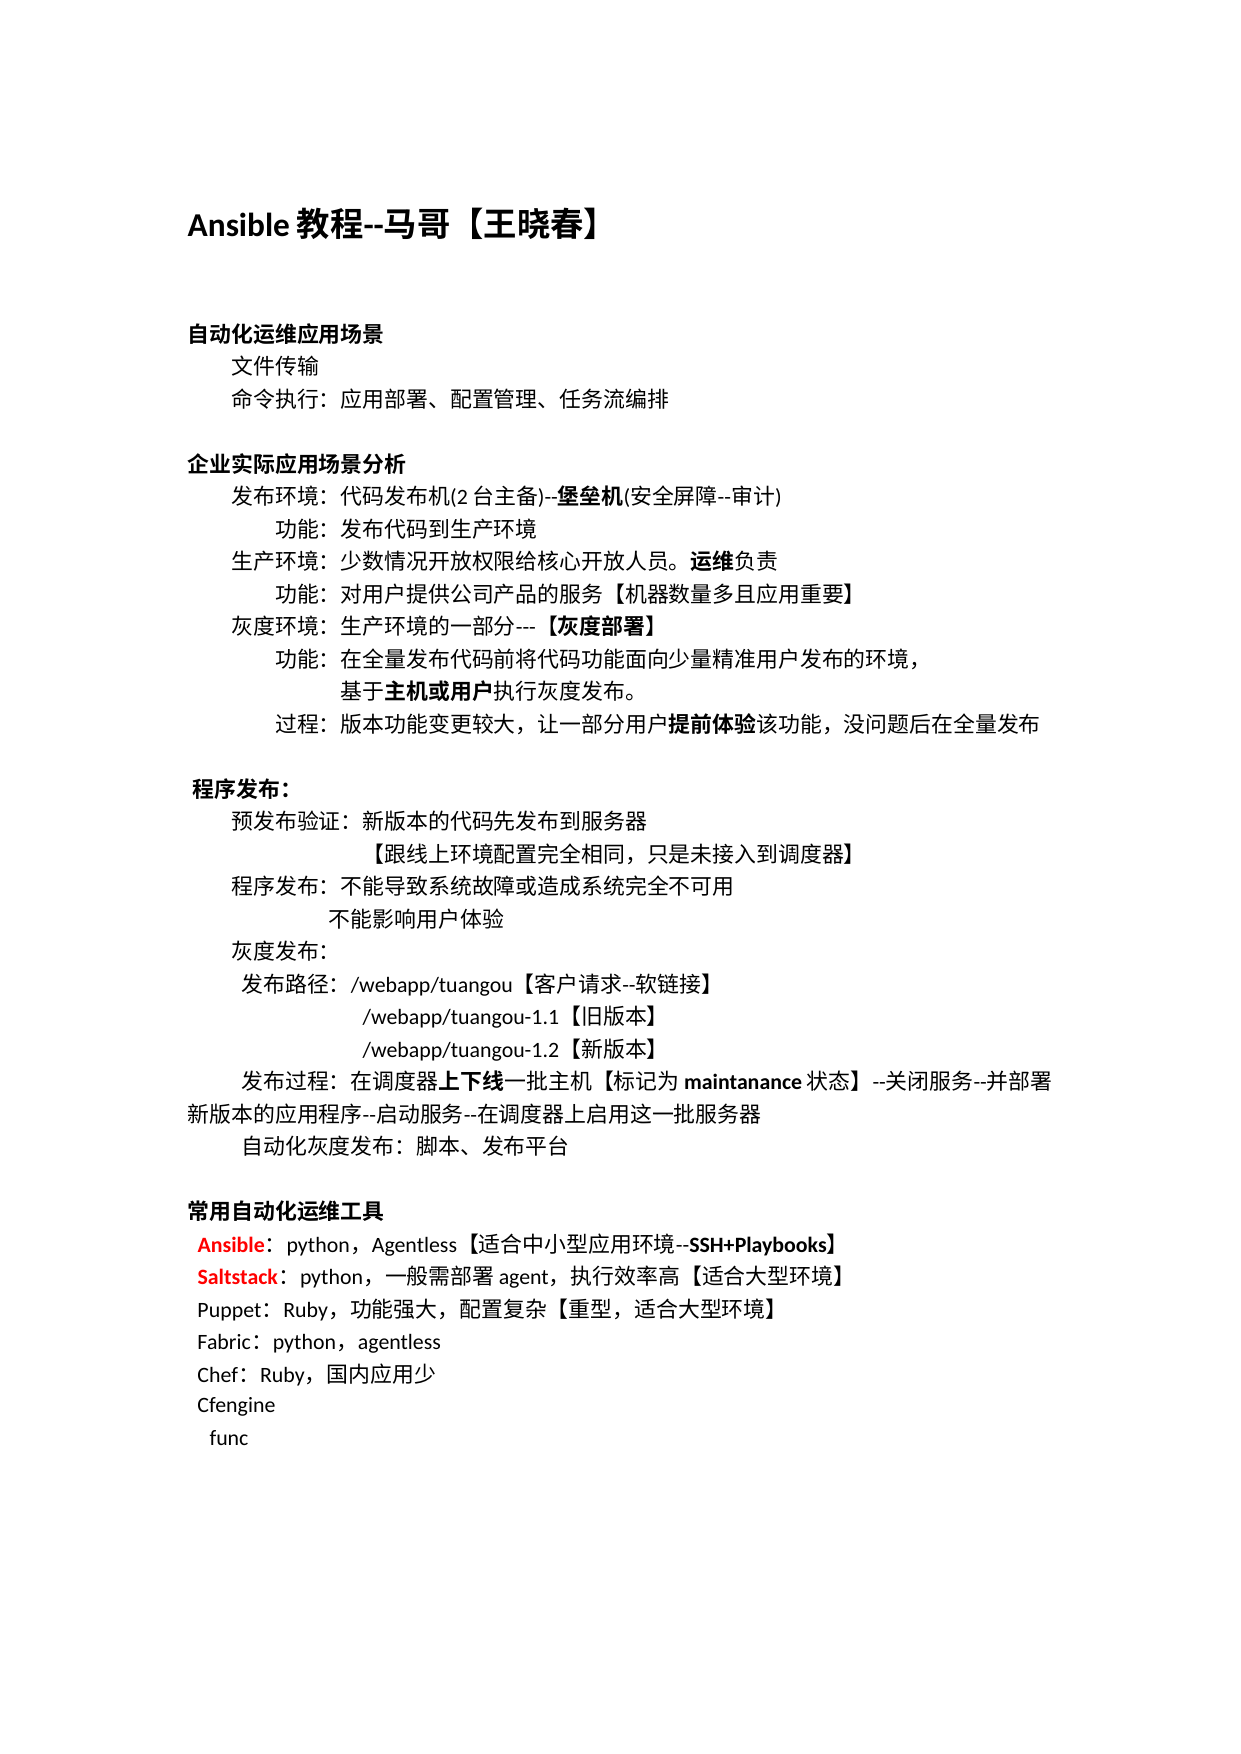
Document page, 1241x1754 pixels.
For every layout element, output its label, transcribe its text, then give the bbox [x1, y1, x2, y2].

text 灰度发布： [187, 934, 1053, 966]
text 基于主机或用户执行灰度发布。 [231, 674, 1053, 706]
text 灰度环境：生产环境的一部分---【灰度部署】 [187, 609, 1053, 641]
text 不能影响用户体验 [187, 901, 1053, 934]
text Ansible：python，Agentless【适合中小型应用环境--SSH+Playbooks】 [187, 1226, 1053, 1259]
text 过程：版本功能变更较大，让一部分用户提前体验该功能，没问题后在全量发布 [231, 706, 1053, 739]
text 生产环境：少数情况开放权限给核心开放人员。运维负责 [187, 544, 1053, 576]
text 功能：发布代码到生产环境 [231, 511, 1053, 544]
text 发布环境：代码发布机(2台主备)--堡垒机(安全屏障--审计) [187, 479, 1053, 511]
text 程序发布：不能导致系统故障或造成系统完全不可用 [187, 869, 1053, 901]
text /webapp/tuangou-1.1【旧版本】 [275, 999, 1053, 1031]
text Saltstack：python，一般需部署agent，执行效率高【适合大型环境】 [187, 1259, 1053, 1291]
text Fabric：python，agentless [187, 1324, 1053, 1356]
text 预发布验证：新版本的代码先发布到服务器 [187, 804, 1053, 836]
text 企业实际应用场景分析 [187, 446, 1053, 479]
text 发布路径：/webapp/tuangou【客户请求--软链接】 [187, 966, 1053, 999]
text 功能：对用户提供公司产品的服务【机器数量多且应用重要】 [231, 576, 1053, 609]
text 程序发布： [187, 771, 1053, 804]
text 命令执行：应用部署、配置管理、任务流编排 [187, 381, 1053, 414]
text 文件传输 [187, 349, 1053, 381]
text 【跟线上环境配置完全相同，只是未接入到调度器】 [187, 836, 1053, 869]
text 发布过程：在调度器上下线一批主机【标记为maintanance状态】--关闭服务--并部署新版本的应用程序--启动服务--在调度器上启用这一批服务器 [187, 1064, 1053, 1129]
text func [187, 1421, 1053, 1454]
text Cfengine [187, 1389, 1053, 1421]
text 自动化运维应用场景 [187, 316, 1053, 349]
subtitle Ansible教程--马哥【王晓春】 [187, 189, 1053, 254]
text 自动化灰度发布：脚本、发布平台 [187, 1129, 1053, 1161]
text Puppet：Ruby，功能强大，配置复杂【重型，适合大型环境】 [187, 1291, 1053, 1324]
text 功能：在全量发布代码前将代码功能面向少量精准用户发布的环境， [231, 641, 1053, 674]
text 常用自动化运维工具 [187, 1194, 1053, 1226]
text Chef：Ruby，国内应用少 [187, 1356, 1053, 1389]
text /webapp/tuangou-1.2【新版本】 [319, 1031, 1053, 1064]
